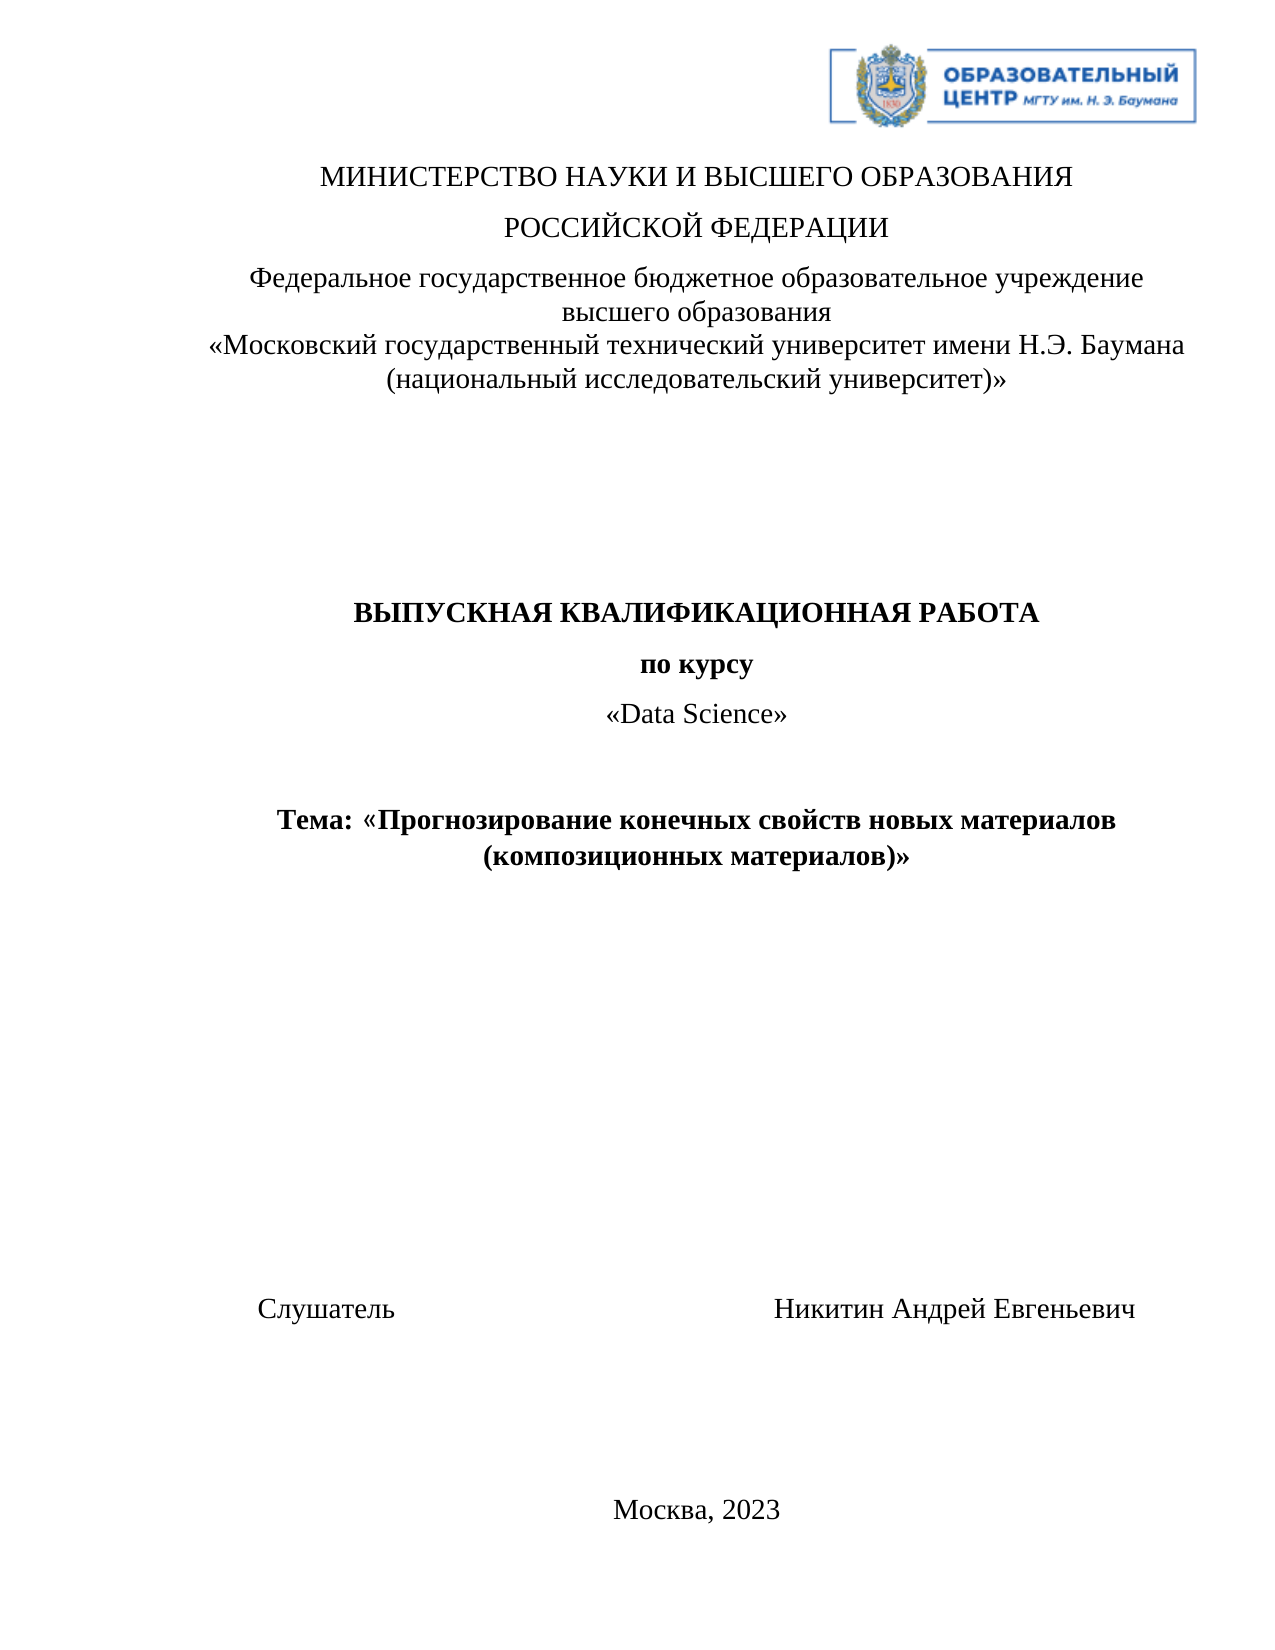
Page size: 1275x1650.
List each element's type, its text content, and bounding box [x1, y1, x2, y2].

text Москва, 2023 [177, 1492, 1216, 1526]
text (композиционных материалов)» [177, 838, 1216, 871]
text Федеральное государственное бюджетное образовательное учреждение [177, 260, 1216, 294]
text (национальный исследовательский университет)» [177, 361, 1216, 394]
text ВЫПУСКНАЯ КВАЛИФИКАЦИОННАЯ РАБОТА [177, 596, 1216, 629]
picture [799, 21, 1247, 143]
text Тема: «Прогнозирование конечных свойств новых материалов [177, 797, 1216, 838]
text МИНИСТЕРСТВО НАУКИ И ВЫСШЕГО ОБРАЗОВАНИЯ [177, 118, 1216, 193]
text Слушатель Никитин Андрей Евгеньевич [177, 1291, 1216, 1324]
text «Data Science» [177, 696, 1216, 730]
text высшего образования [177, 294, 1216, 327]
text РОССИЙСКОЙ ФЕДЕРАЦИИ [177, 210, 1216, 243]
text «Московский государственный технический университет имени Н.Э. Баумана [177, 327, 1216, 361]
text по курсу [177, 646, 1216, 679]
